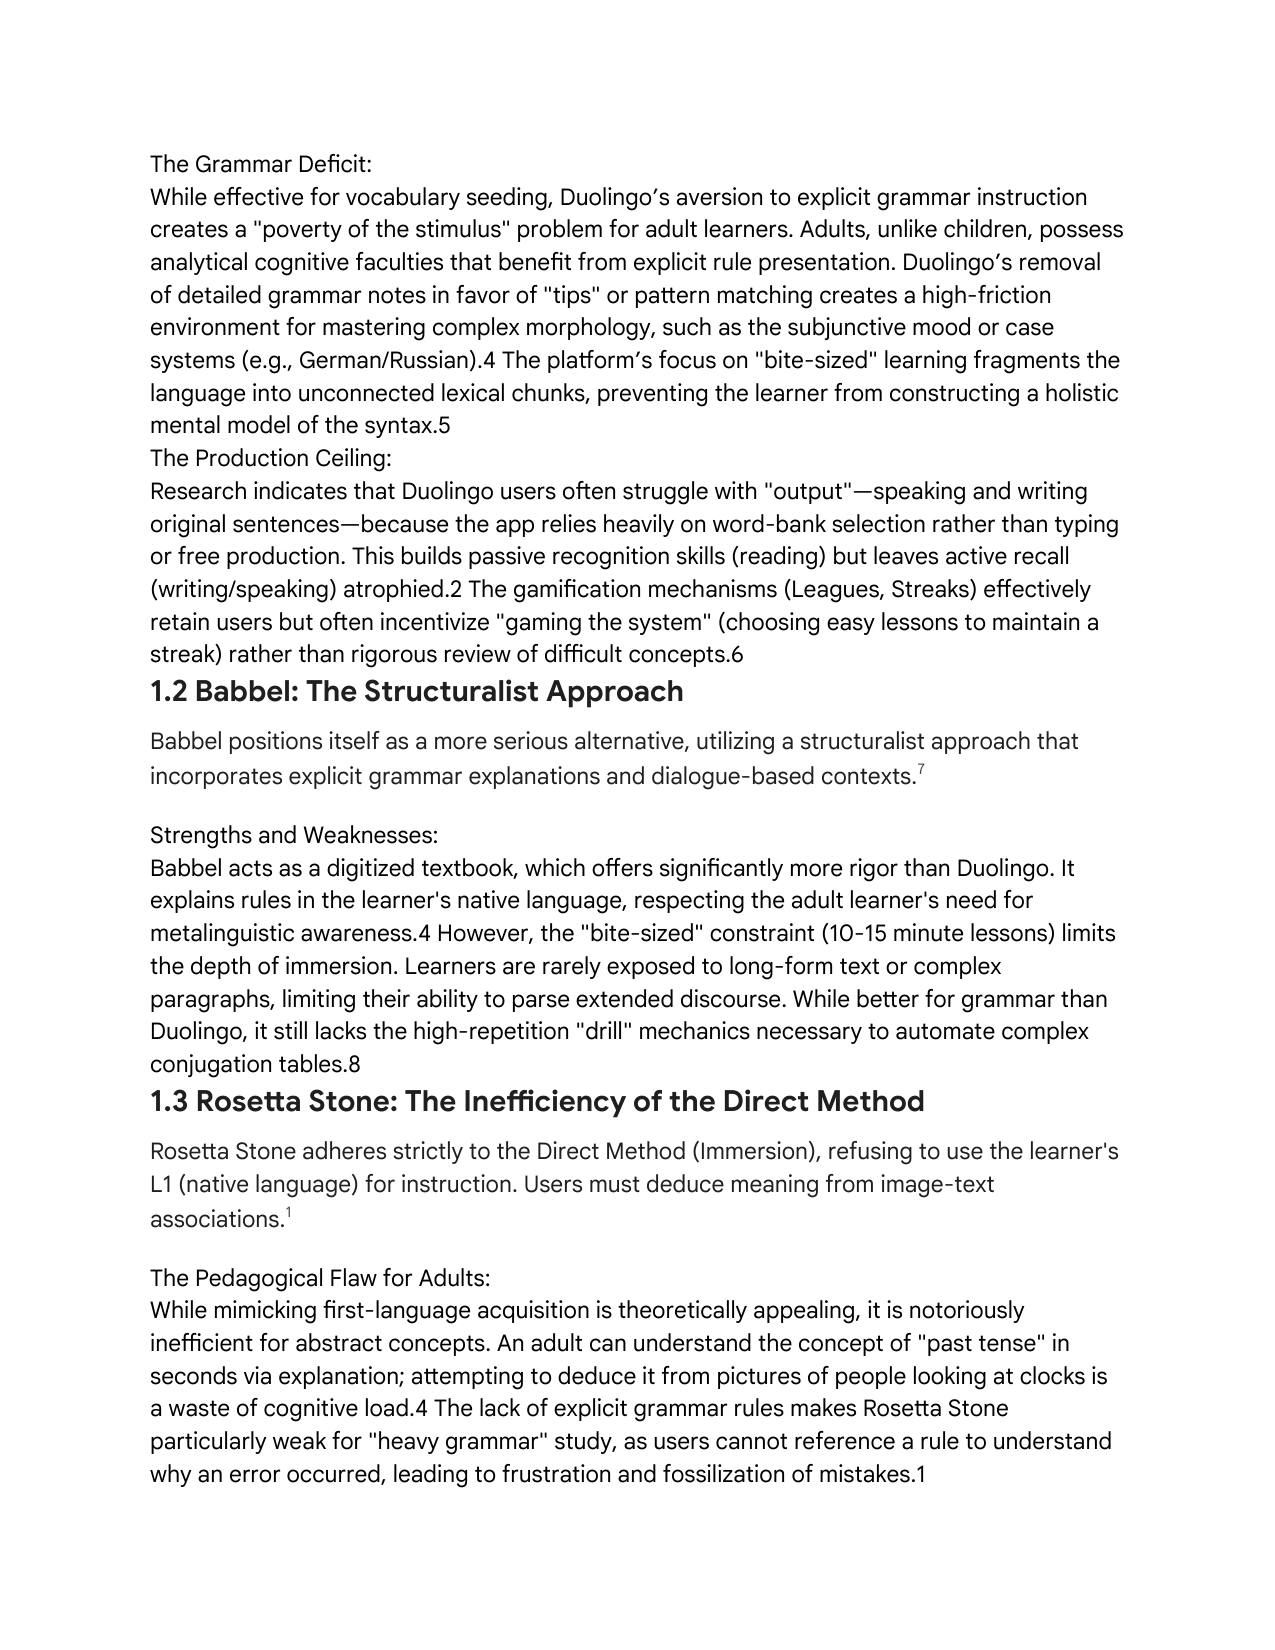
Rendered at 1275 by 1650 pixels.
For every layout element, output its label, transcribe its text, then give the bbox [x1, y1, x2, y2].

text While effective for vocabulary seeding, Duolingo’s aversion to explicit grammar instruction creates a "poverty of the stimulus" problem for adult learners. Adults, unlike children, possess analytical cognitive faculties that benefit from explicit rule presentation. Duolingo’s removal of detailed grammar notes in favor of "tips" or pattern matching creates a high-friction environment for mastering complex morphology, such as the subjunctive mood or case systems (e.g., German/Russian).4 The platform’s focus on "bite-sized" learning fragments the language into unconnected lexical chunks, preventing the learner from constructing a holistic mental model of the syntax.5 [150, 183, 1125, 440]
text Rosetta Stone adheres strictly to the Direct Method (Immersion), refusing to use the learner's L1 (native language) for instruction. Users must deduce meaning from image-text associations.1 [150, 1137, 1125, 1234]
text The Production Ceiling: [150, 444, 1125, 473]
subtitle 1.3 Rosetta Stone: The Inefficiency of the Direct Method [150, 1083, 1125, 1119]
text Babbel acts as a digitized textbook, which offers significantly more rigor than Duolingo. It explains rules in the learner's native language, respecting the adult learner's need for metalinguistic awareness.4 However, the "bite-sized" constraint (10-15 minute lessons) limits the depth of immersion. Learners are rarely exposed to long-form text or complex paragraphs, limiting their ability to parse extended discourse. While better for grammar than Duolingo, it still lacks the high-repetition "drill" mechanics necessary to automate complex conjugation tables.8 [150, 854, 1125, 1079]
text Research indicates that Duolingo users often struggle with "output"—speaking and writing original sentences—because the app relies heavily on word-bank selection rather than typing or free production. This builds passive recognition skills (reading) but leaves active recall (writing/speaking) atrophied.2 The gamification mechanisms (Leagues, Streaks) effectively retain users but often incentivize "gaming the system" (choosing easy lessons to maintain a streak) rather than rigorous review of difficult concepts.6 [150, 477, 1125, 669]
subtitle 1.2 Babbel: The Structuralist Approach [150, 673, 1125, 710]
text The Pedagogical Flaw for Adults: [150, 1264, 1125, 1292]
text The Grammar Deficit: [150, 150, 1125, 179]
text Strengths and Weaknesses: [150, 821, 1125, 850]
text Babbel positions itself as a more serious alternative, utilizing a structuralist approach that incorporates explicit grammar explanations and dialogue-based contexts.7 [150, 727, 1125, 792]
text While mimicking first-language acquisition is theoretically appealing, it is notoriously inefficient for abstract concepts. An adult can understand the concept of "past tense" in seconds via explanation; attempting to deduce it from pictures of people looking at clocks is a waste of cognitive load.4 The lack of explicit grammar rules makes Rosetta Stone particularly weak for "heavy grammar" study, as users cannot reference a rule to understand why an error occurred, leading to frustration and fossilization of mistakes.1 [150, 1296, 1125, 1489]
